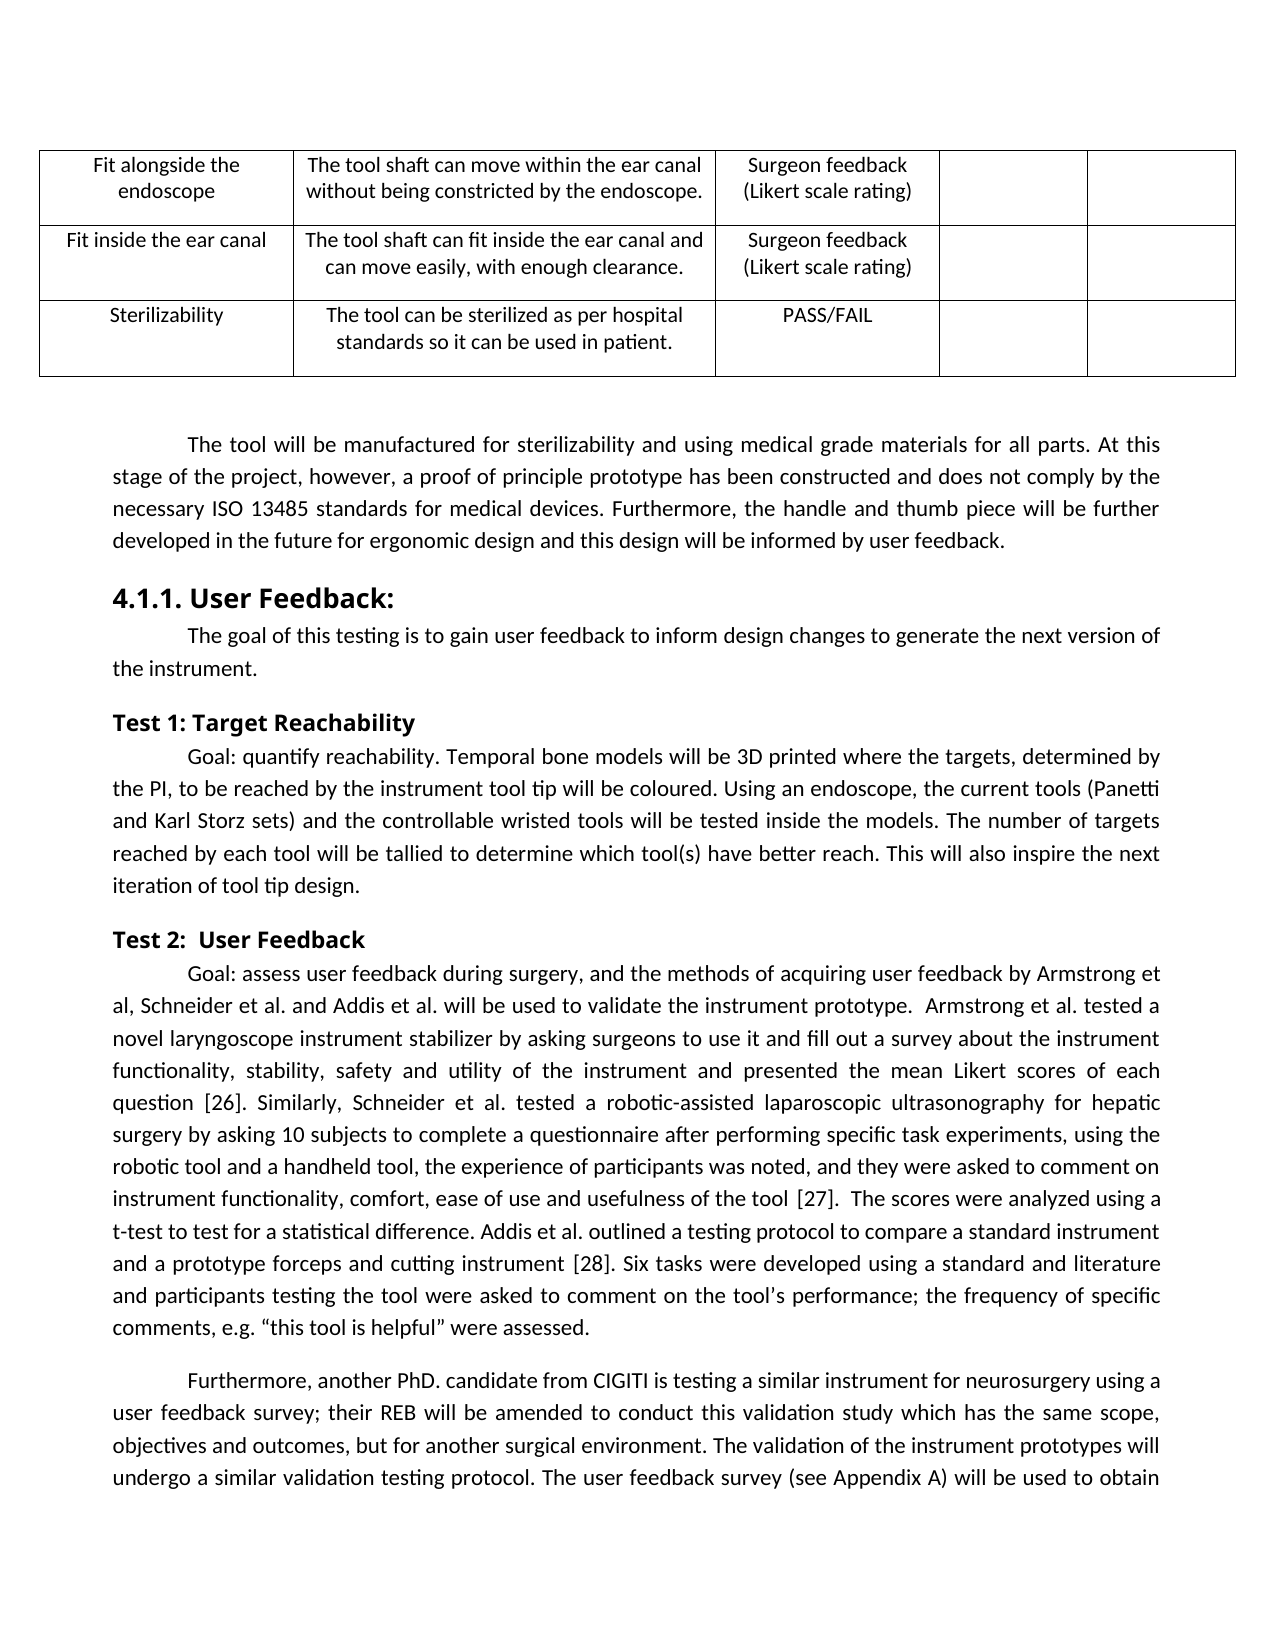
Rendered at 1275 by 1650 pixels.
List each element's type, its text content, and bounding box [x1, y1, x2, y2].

table_cell Surgeon feedback (Likert scale rating) [716, 226, 939, 300]
text Goal: quantify reachability. Temporal bone models will be 3D printed where the targets, determined by the PI, to be reached by the instrument tool tip will be coloured. Using an endoscope, the current tools (Panetti and Karl Storz sets) and the controllable wristed tools will be tested inside the models. The number of targets reached by each tool will be tallied to determine which tool(s) have better reach. This will also inspire the next iteration of tool tip design. [112, 742, 1162, 899]
subtitle Test 1: Target Reachability [112, 707, 1162, 738]
table_cell [940, 151, 1087, 225]
table_cell The tool shaft can fit inside the ear canal and can move easily, with enough clearance. [294, 226, 715, 300]
table_cell [1088, 226, 1235, 300]
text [112, 1366, 1162, 1491]
table_cell The tool shaft can move within the ear canal without being constricted by the endoscope. [294, 151, 715, 225]
table_cell [940, 301, 1087, 376]
text The goal of this testing is to gain user feedback to inform design changes to generate the next version of the instrument. [112, 622, 1162, 682]
table_cell Surgeon feedback (Likert scale rating) [716, 151, 939, 225]
table_cell Fit alongside the endoscope [40, 151, 293, 225]
table_cell [1088, 151, 1235, 225]
table_cell [940, 226, 1087, 300]
subtitle 4.1.1. User Feedback: [112, 579, 1162, 616]
table_cell Fit inside the ear canal [40, 226, 293, 300]
text Goal: assess user feedback during surgery, and the methods of acquiring user feedback by Armstrong et al, Schneider et al. and Addis et al. will be used to validate the instrument prototype. Armstrong et al. tested a novel laryngoscope instrument stabilizer by asking surgeons to use it and fill out a survey about the instrument functionality, stability, safety and utility of the instrument and presented the mean Likert scores of each question [26]. Similarly, Schneider et al. tested a robotic-assisted laparoscopic ultrasonography for hepatic surgery by asking 10 subjects to complete a questionnaire after performing specific task experiments, using the robotic tool and a handheld tool, the experience of participants was noted, and they were asked to comment on instrument functionality, comfort, ease of use and usefulness of the tool [27]. The scores were analyzed using a t-test to test for a statistical difference. Addis et al. outlined a testing protocol to compare a standard instrument and a prototype forceps and cutting instrument [28]. Six tasks were developed using a standard and literature and participants testing the tool were asked to comment on the tool’s performance; the frequency of specific comments, e.g. “this tool is helpful” were assessed. [112, 959, 1162, 1341]
table_cell Sterilizability [40, 301, 293, 376]
table_cell The tool can be sterilized as per hospital standards so it can be used in patient. [294, 301, 715, 376]
subtitle Test 2: User Feedback [112, 924, 1162, 955]
table_cell [1088, 301, 1235, 376]
text The tool will be manufactured for sterilizability and using medical grade materials for all parts. At this stage of the project, however, a proof of principle prototype has been constructed and does not comply by the necessary ISO 13485 standards for medical devices. Furthermore, the handle and thumb piece will be further developed in the future for ergonomic design and this design will be informed by user feedback. [112, 430, 1162, 554]
table_cell PASS/FAIL [716, 301, 939, 376]
